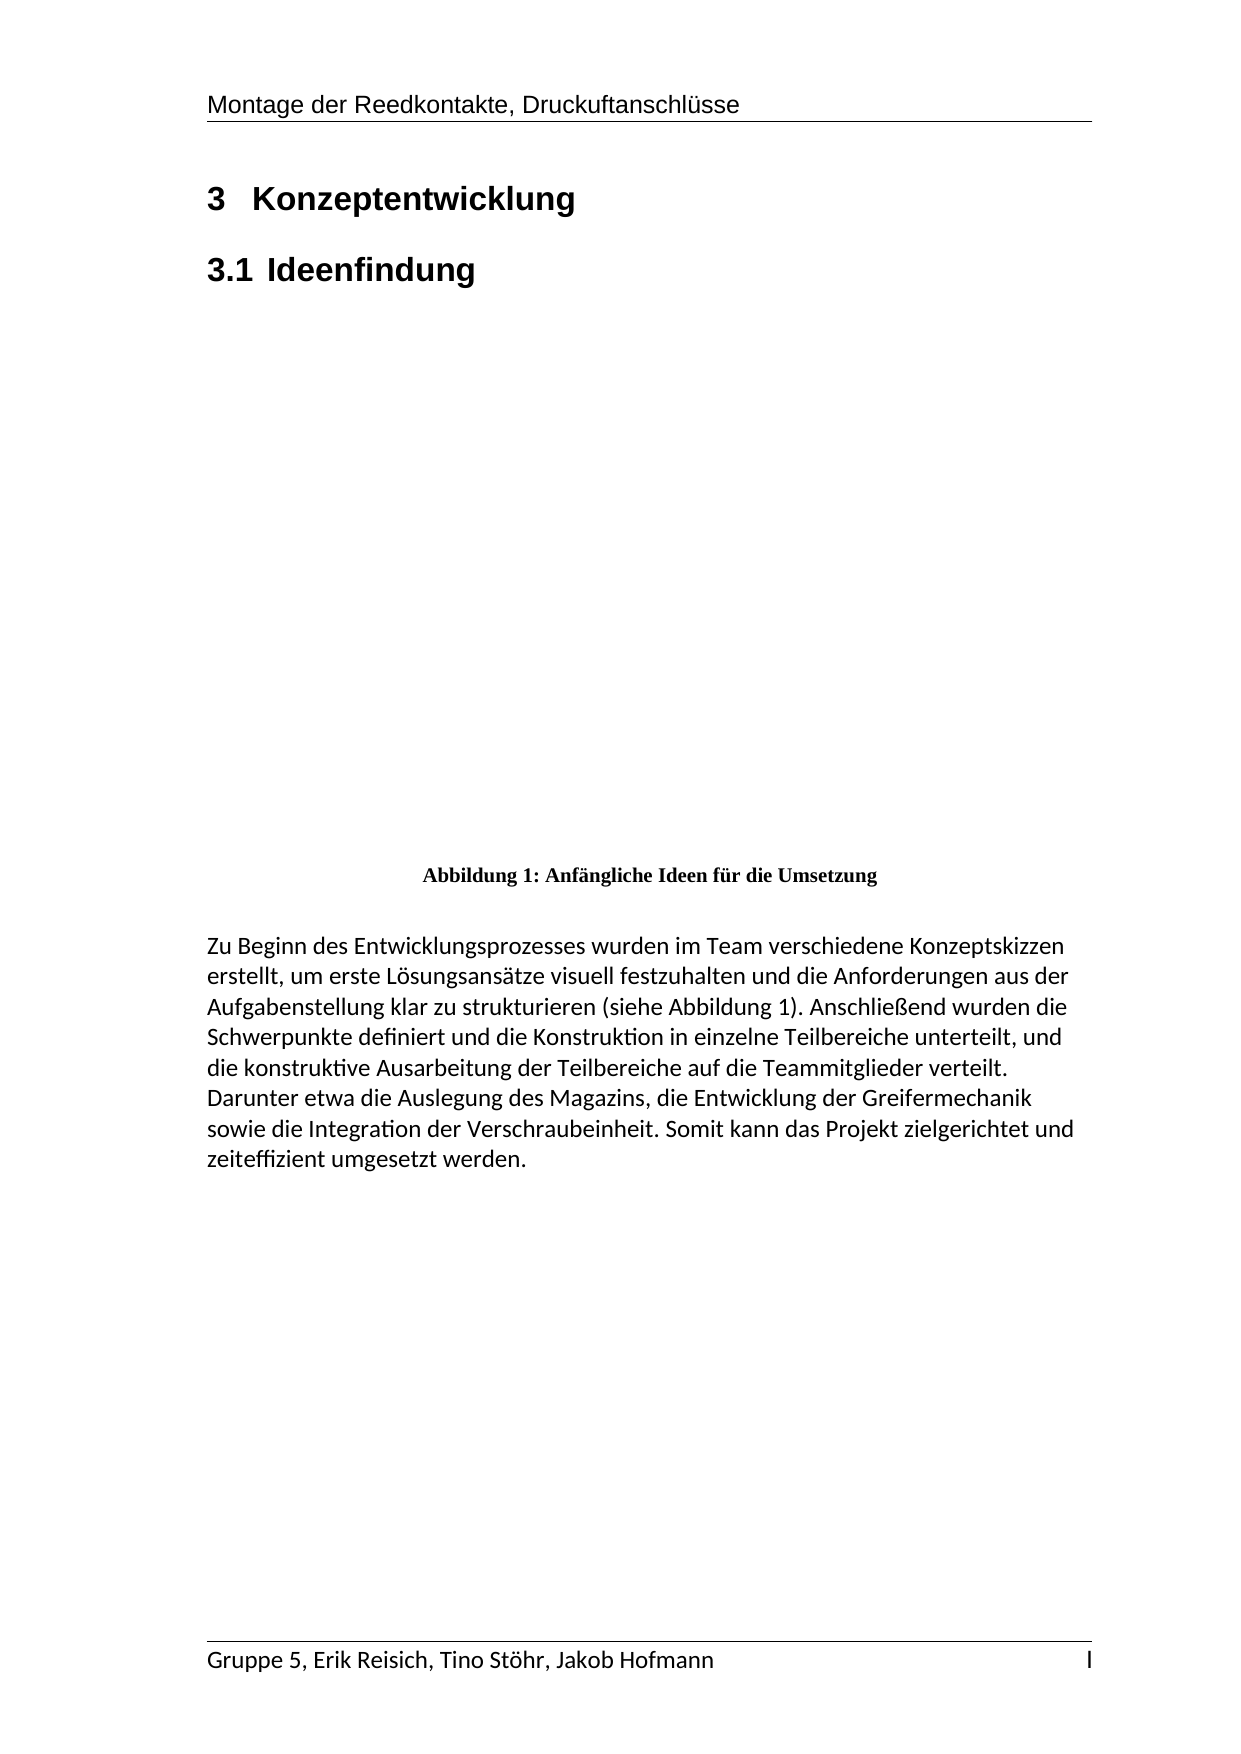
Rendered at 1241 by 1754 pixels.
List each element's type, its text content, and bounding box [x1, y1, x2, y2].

text Zu Beginn des Entwicklungsprozesses wurden im Team verschiedene Konzeptskizzen erstellt, um erste Lösungsansätze visuell festzuhalten und die Anforderungen aus der Aufgabenstellung klar zu strukturieren (siehe Abbildung 1). Anschließend wurden die Schwerpunkte definiert und die Konstruktion in einzelne Teilbereiche unterteilt, und die konstruktive Ausarbeitung der Teilbereiche auf die Teammitglieder verteilt. Darunter etwa die Auslegung des Magazins, die Entwicklung der Greifermechanik sowie die Integration der Verschraubeinheit. Somit kann das Projekt zielgerichtet und zeiteffizient umgesetzt werden. [207, 930, 1092, 1174]
subtitle Ideenfindung [207, 250, 1092, 289]
subtitle Konzeptentwicklung [207, 179, 1092, 218]
